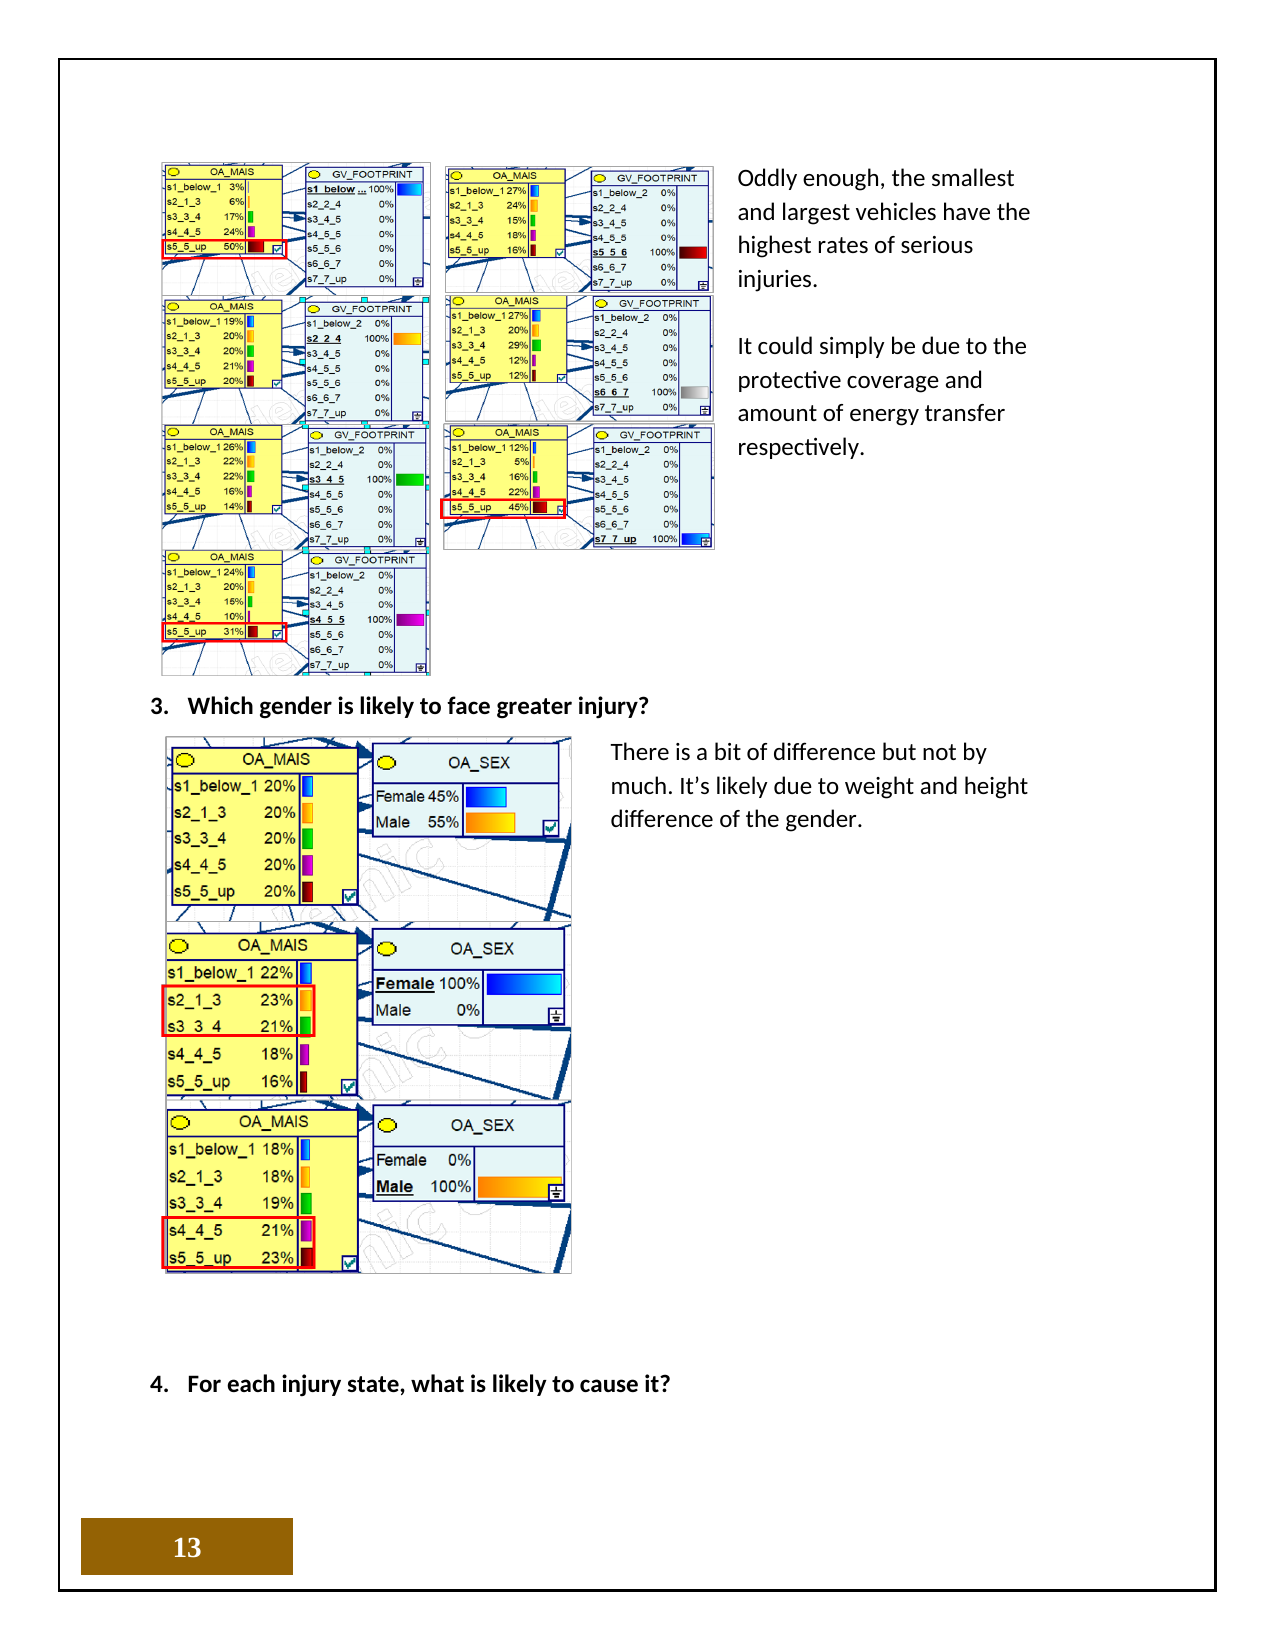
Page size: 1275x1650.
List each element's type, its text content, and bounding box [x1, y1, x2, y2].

table_header [150, 150, 726, 678]
table_header Oddly enough, the smallest and largest vehicles have the highest rates of serious injuries. It could simply be due to the protective coverage and amount of energy transfer respectively. [726, 150, 1048, 678]
list Which gender is likely to face greater injury? [150, 690, 1048, 721]
picture [161, 162, 715, 676]
table_header There is a bit of difference but not by much. It’s likely due to weight and height difference of the gender. [599, 724, 1048, 1276]
list For each injury state, what is likely to cause it? [150, 1368, 1048, 1398]
table_header [150, 724, 599, 1276]
picture [161, 736, 572, 1274]
